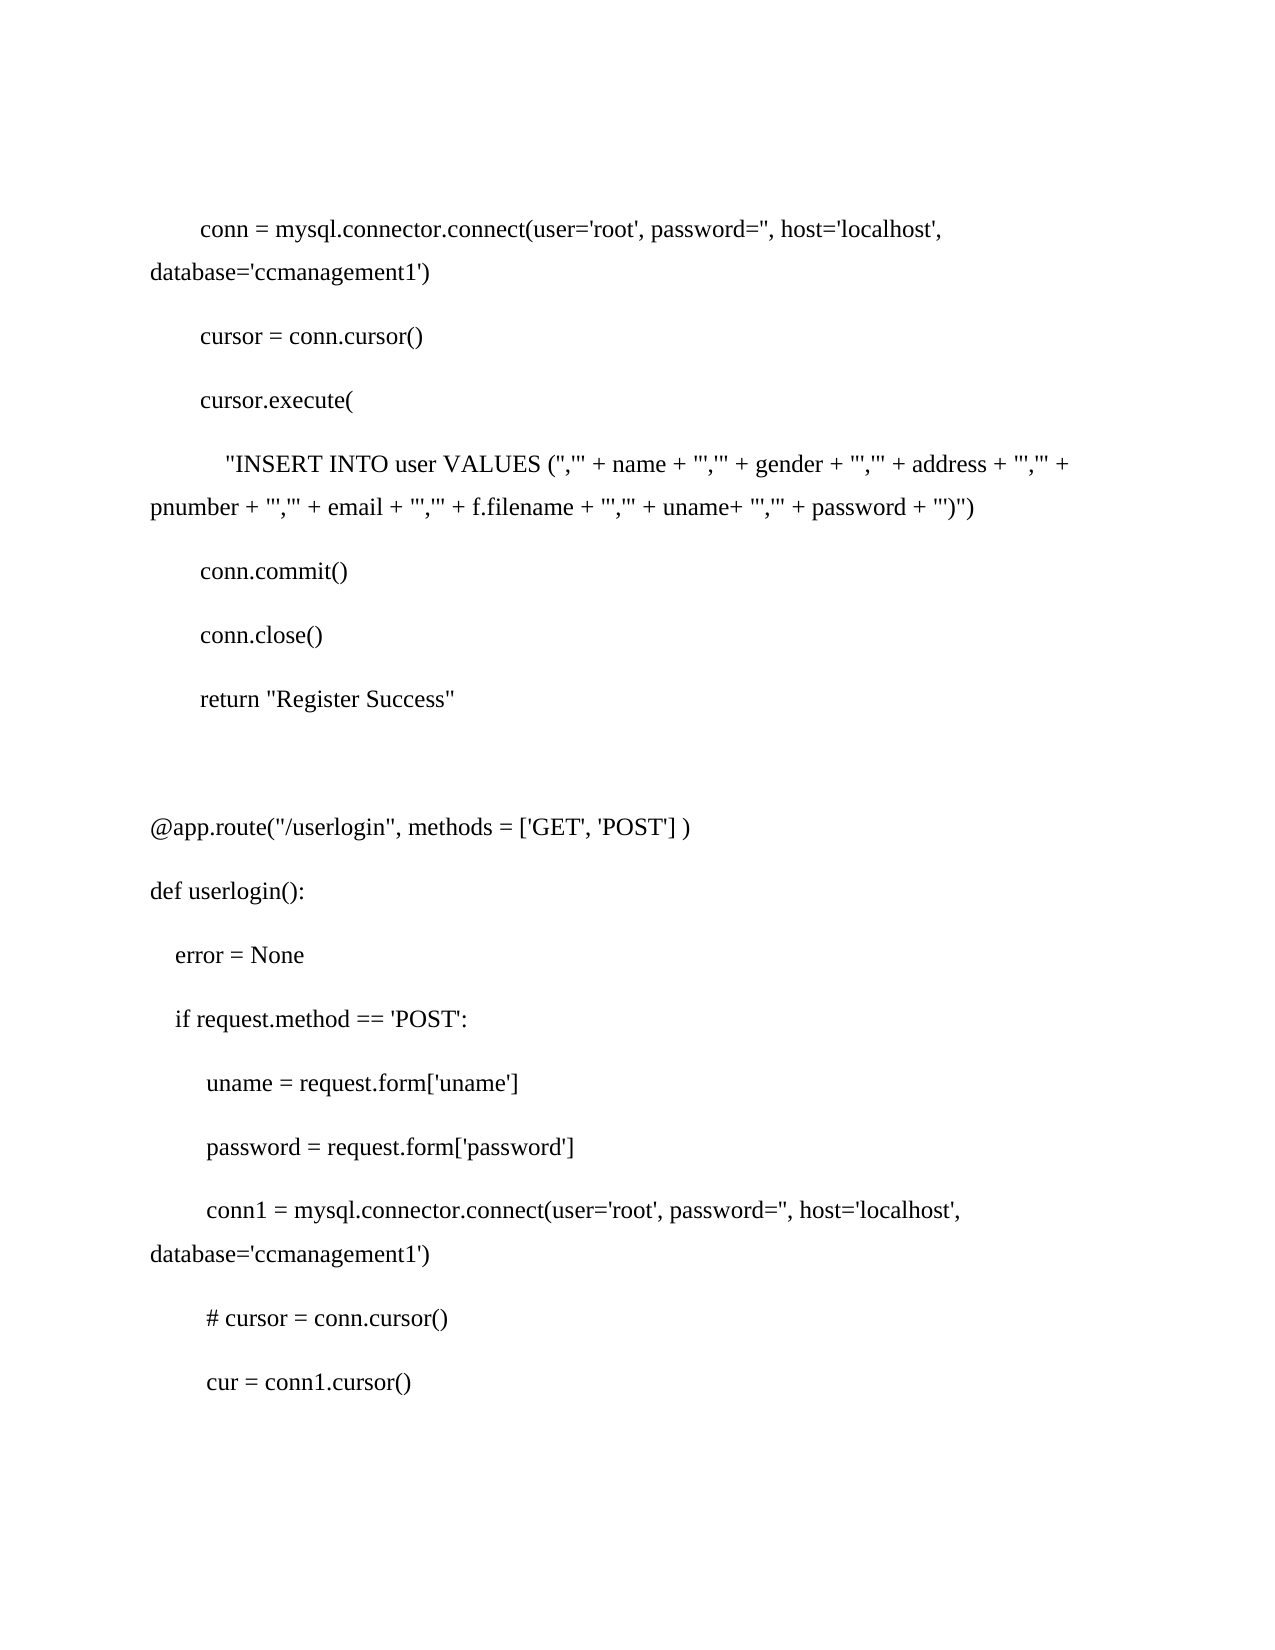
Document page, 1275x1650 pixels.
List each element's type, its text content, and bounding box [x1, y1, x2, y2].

text error = None [150, 940, 1125, 968]
text password = request.form['password'] [150, 1132, 1125, 1160]
text cursor = conn.cursor() [150, 321, 1125, 350]
text cursor.execute( [150, 385, 1125, 414]
text conn = mysql.connector.connect(user='root', password='', host='localhost', database='ccmanagement1') [150, 214, 1125, 286]
text conn.commit() [150, 556, 1125, 585]
text return "Register Success" [150, 684, 1125, 713]
text def userlogin(): [150, 876, 1125, 904]
text cur = conn1.cursor() [150, 1367, 1125, 1395]
text uname = request.form['uname'] [150, 1068, 1125, 1096]
text # cursor = conn.cursor() [150, 1303, 1125, 1331]
text if request.method == 'POST': [150, 1004, 1125, 1032]
text @app.route("/userlogin", methods = ['GET', 'POST'] ) [150, 812, 1125, 841]
text conn1 = mysql.connector.connect(user='root', password='', host='localhost', database='ccmanagement1') [150, 1196, 1125, 1267]
text "INSERT INTO user VALUES ('','" + name + "','" + gender + "','" + address + "','" + pnumber + "','" + email + "','" + f.filename + "','" + uname+ "','" + password + "')") [150, 449, 1125, 521]
text conn.close() [150, 620, 1125, 649]
